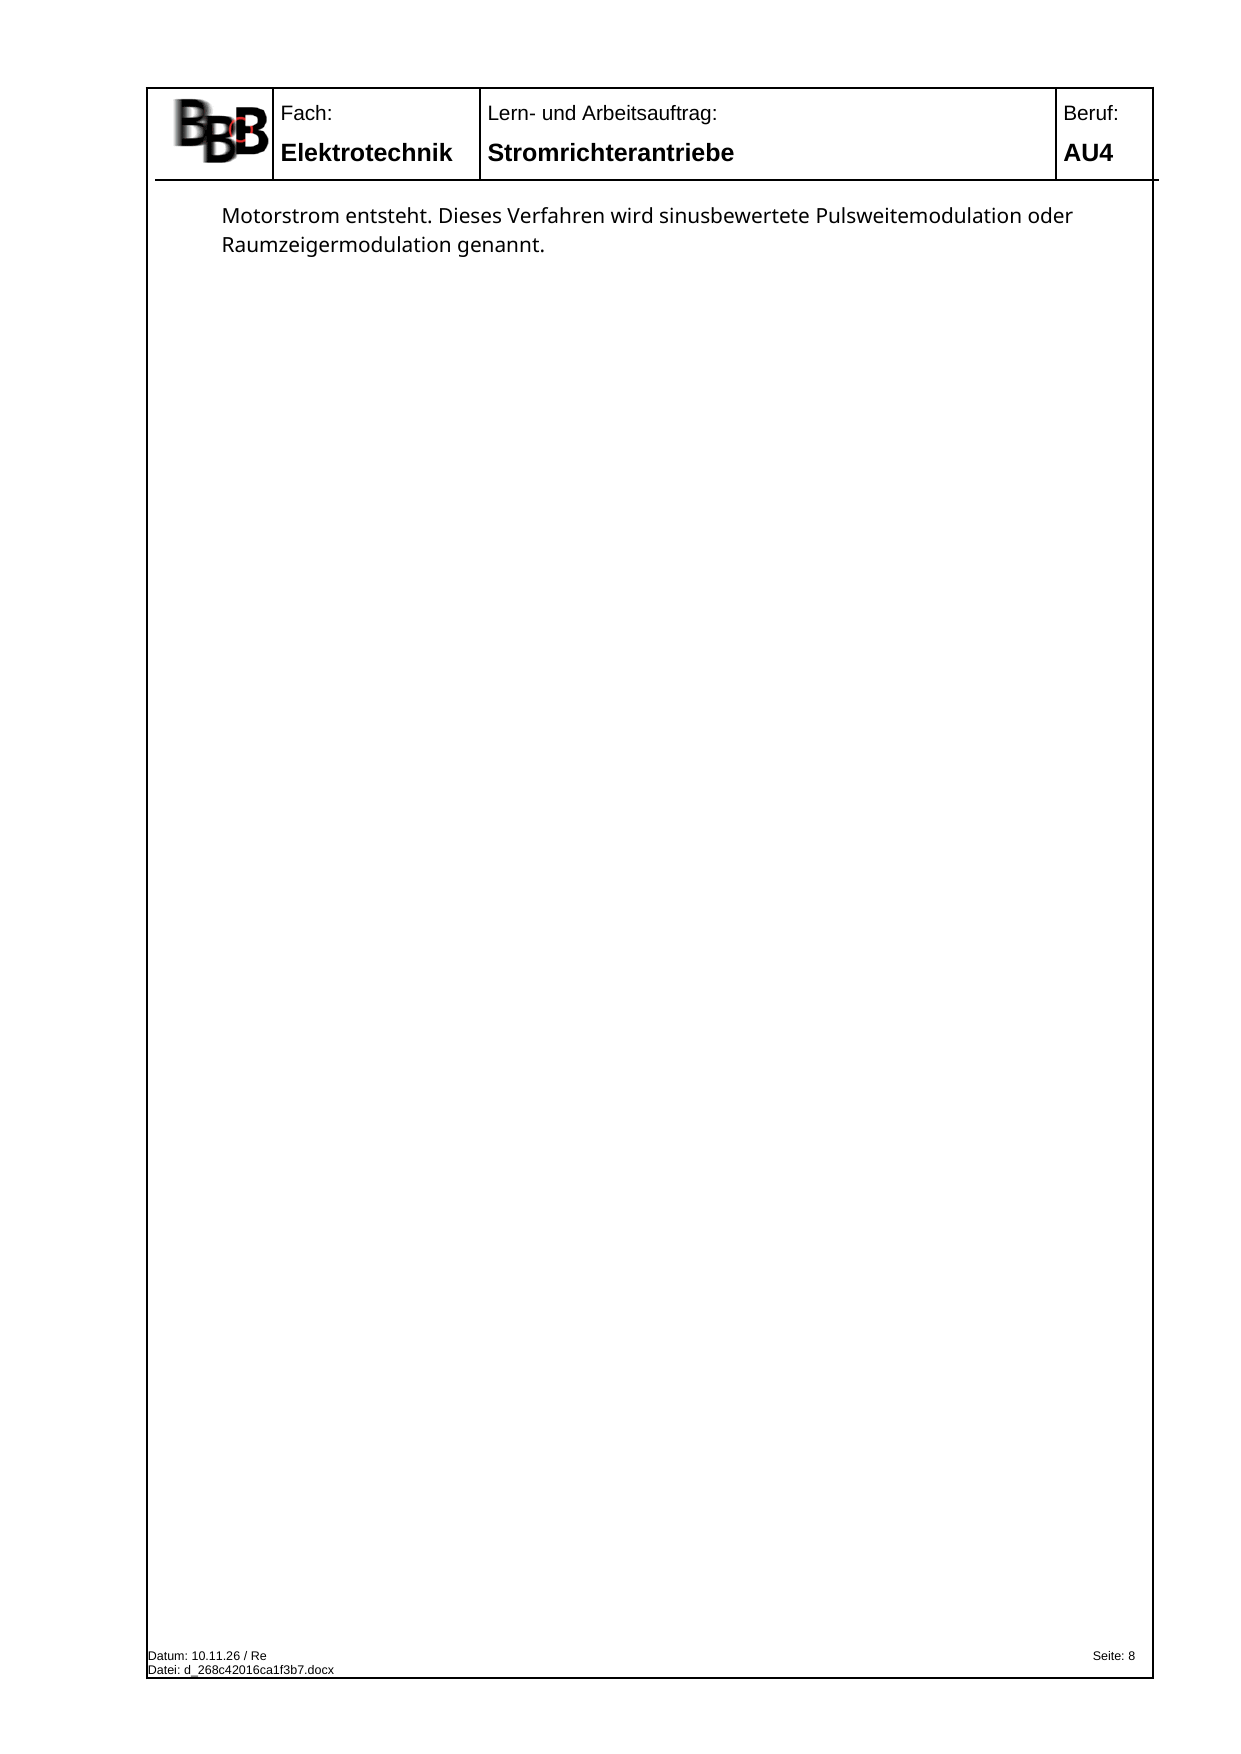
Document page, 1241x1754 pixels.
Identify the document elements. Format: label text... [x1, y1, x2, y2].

picture [170, 95, 270, 165]
